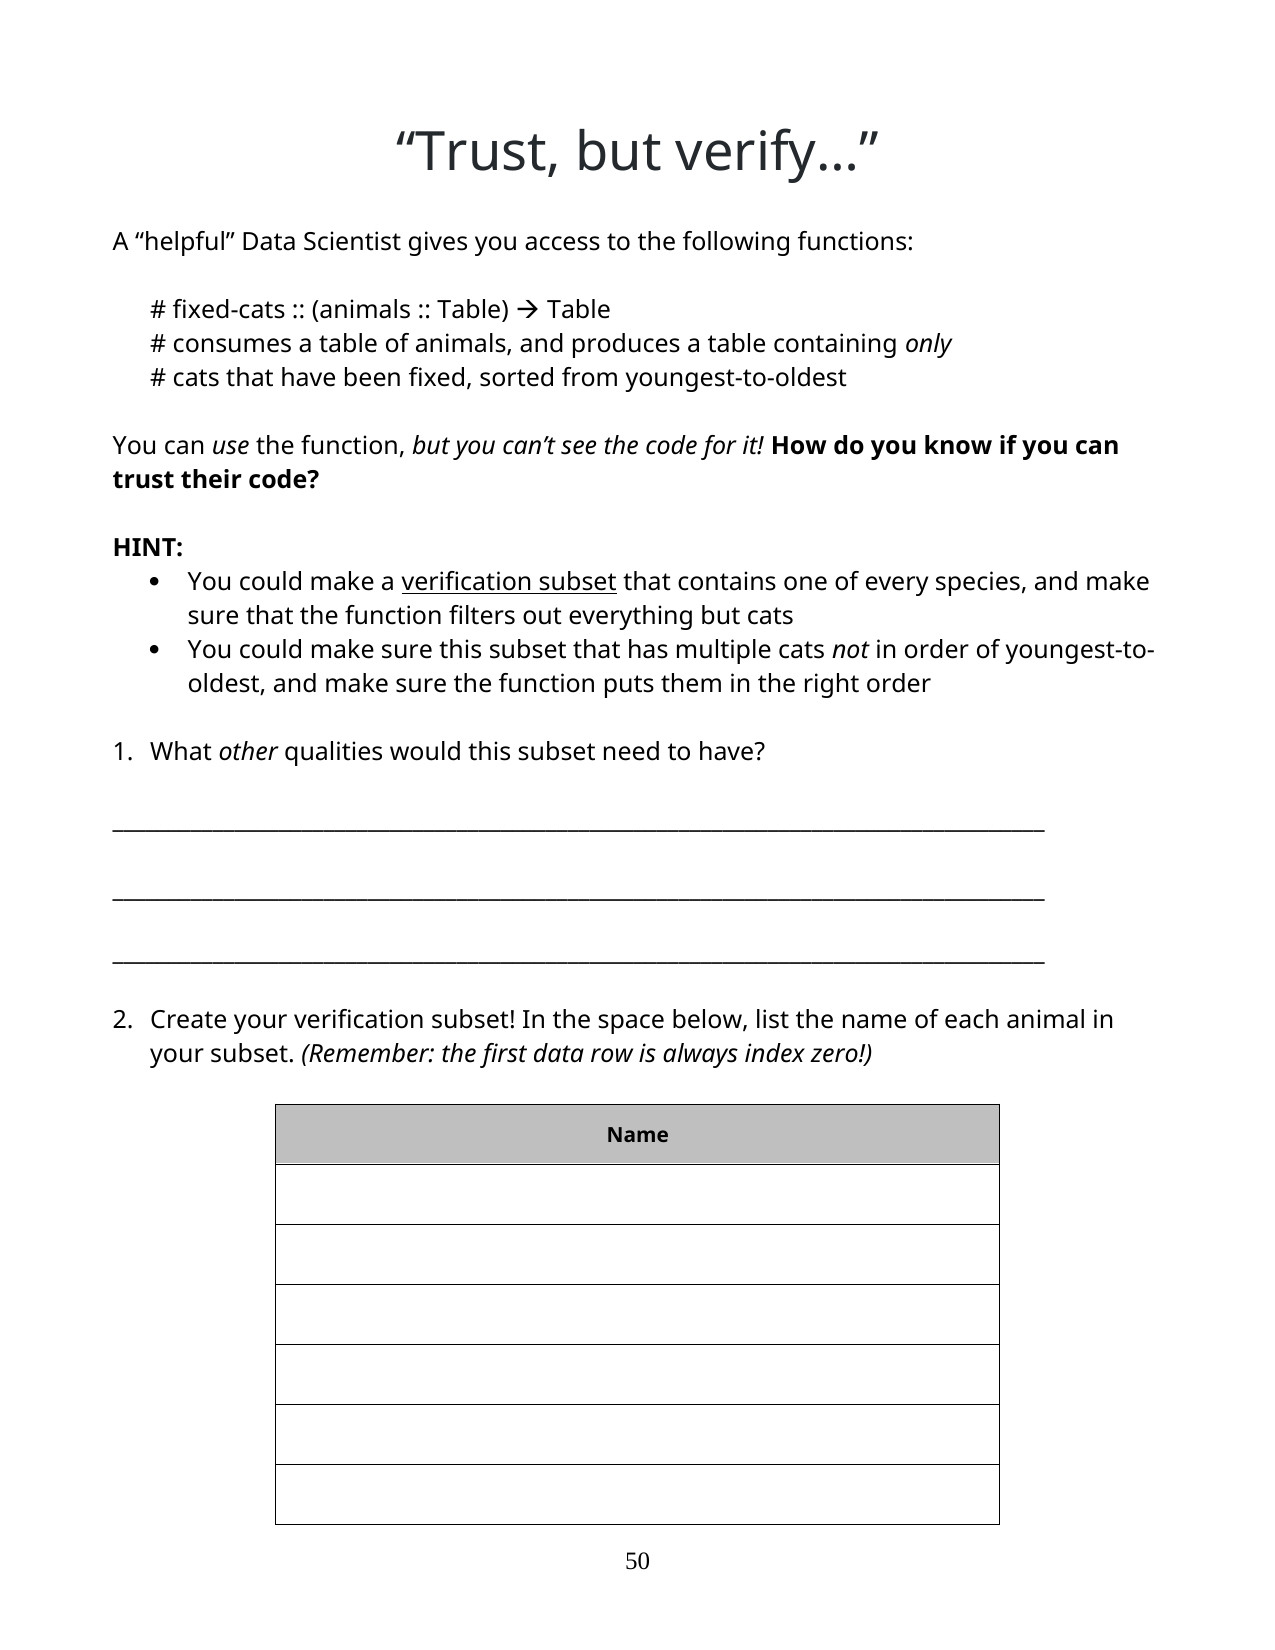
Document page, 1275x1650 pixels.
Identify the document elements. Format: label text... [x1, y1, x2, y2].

table_cell [276, 1285, 999, 1343]
list What other qualities would this subset need to have? [112, 734, 1162, 768]
text HINT: [112, 530, 1162, 564]
table_cell [276, 1165, 999, 1223]
table_cell [276, 1225, 999, 1283]
table_cell [276, 1405, 999, 1463]
table_cell [276, 1465, 999, 1523]
list # fixed-cats :: (animals :: Table) Table [150, 291, 1162, 325]
text ____________________________________________________________________________________ [112, 870, 1162, 904]
text ____________________________________________________________________________________ [112, 802, 1162, 836]
text ____________________________________________________________________________________ [112, 933, 1162, 967]
list Create your verification subset! In the space below, list the name of each animal in your subset. (Remember: the first data row is always index zero!) [112, 1001, 1162, 1069]
table_header Name [276, 1105, 999, 1163]
subtitle “Trust, but verify…” [112, 112, 1162, 186]
text You can use the function, but you can’t see the code for it! How do you know if you can trust their code? [112, 427, 1162, 496]
list # consumes a table of animals, and produces a table containing only [150, 325, 1162, 359]
list You could make a verification subset that contains one of every species, and make sure that the function filters out everything but cats [150, 564, 1162, 632]
list # cats that have been fixed, sorted from youngest-to-oldest [150, 359, 1162, 393]
list You could make sure this subset that has multiple cats not in order of youngest-to-oldest, and make sure the function puts them in the right order [150, 632, 1162, 700]
table_cell [276, 1345, 999, 1403]
text A “helpful” Data Scientist gives you access to the following functions: [112, 223, 1162, 257]
